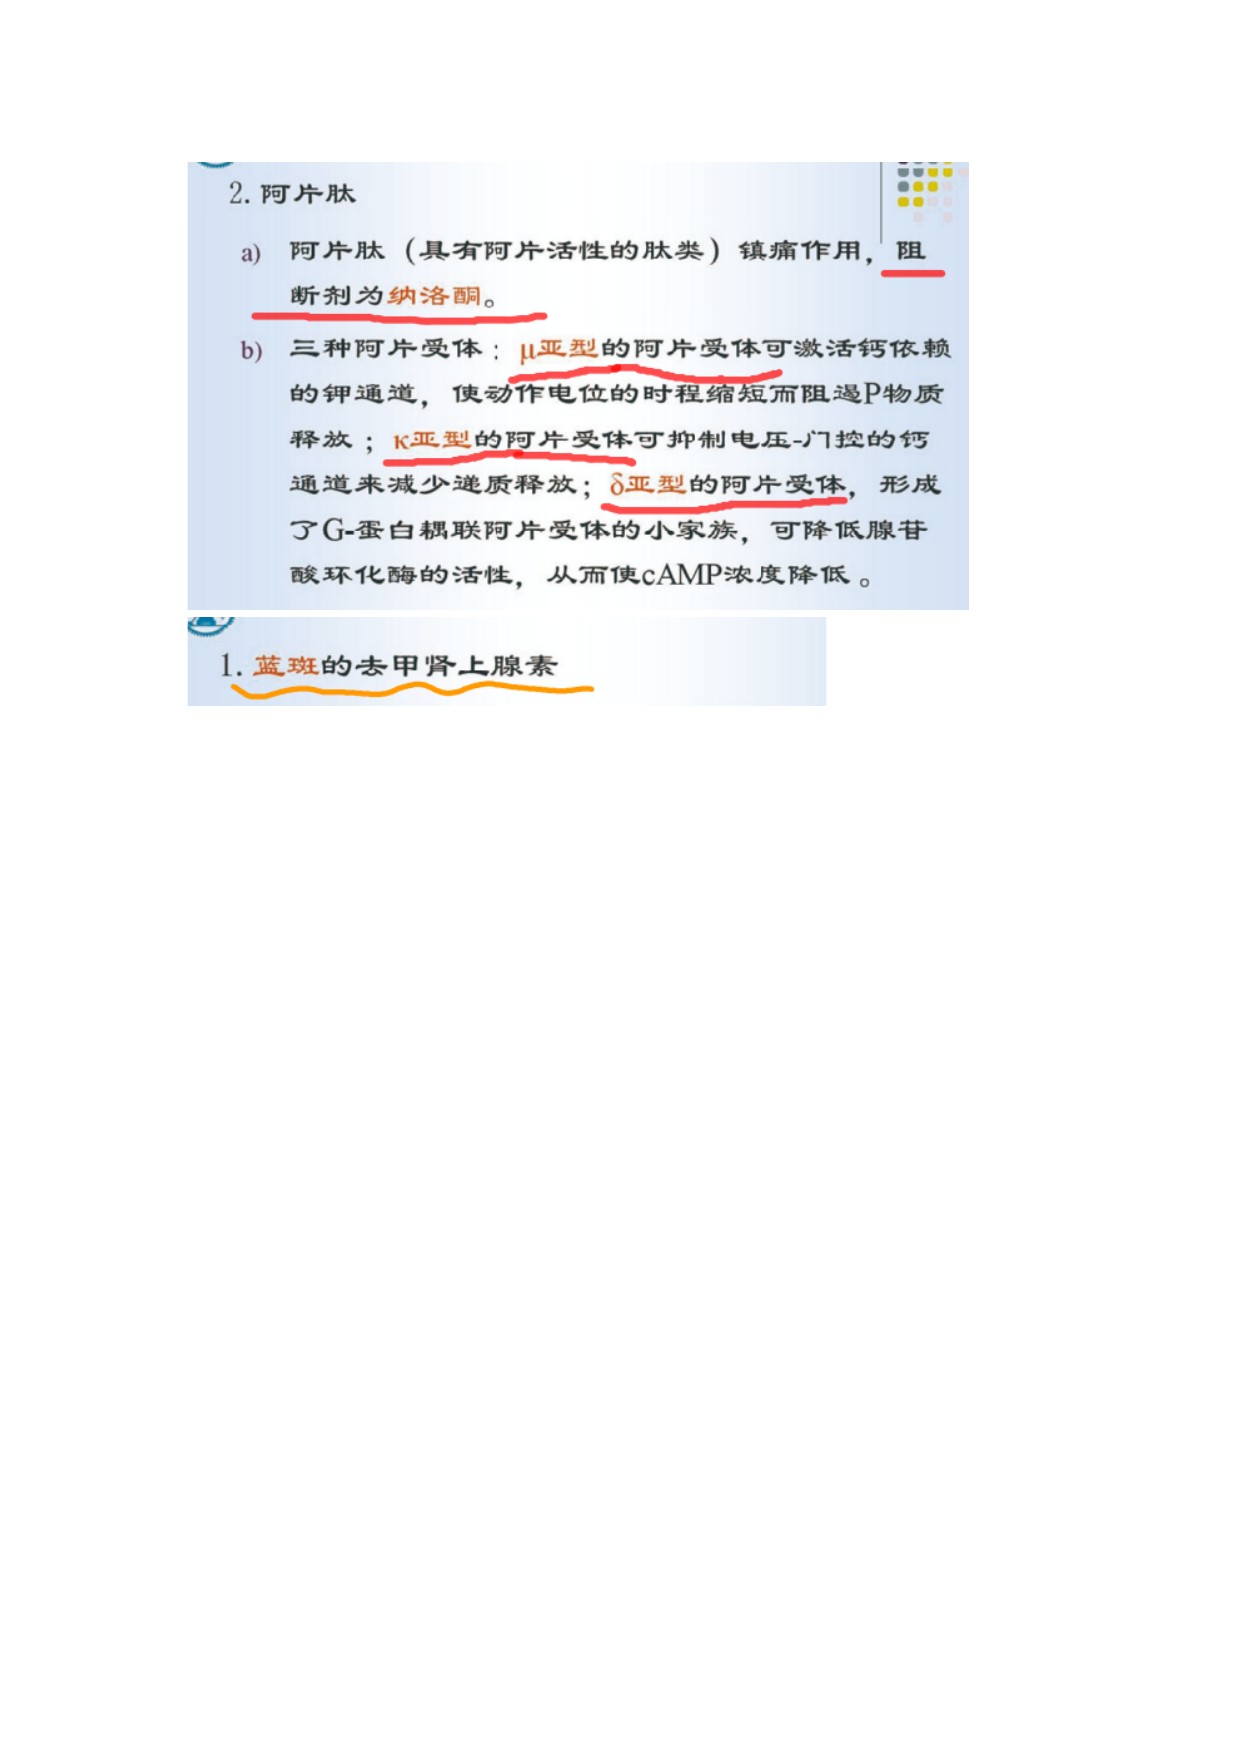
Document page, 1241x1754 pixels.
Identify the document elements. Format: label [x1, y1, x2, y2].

picture [187, 617, 827, 706]
picture [187, 162, 969, 610]
